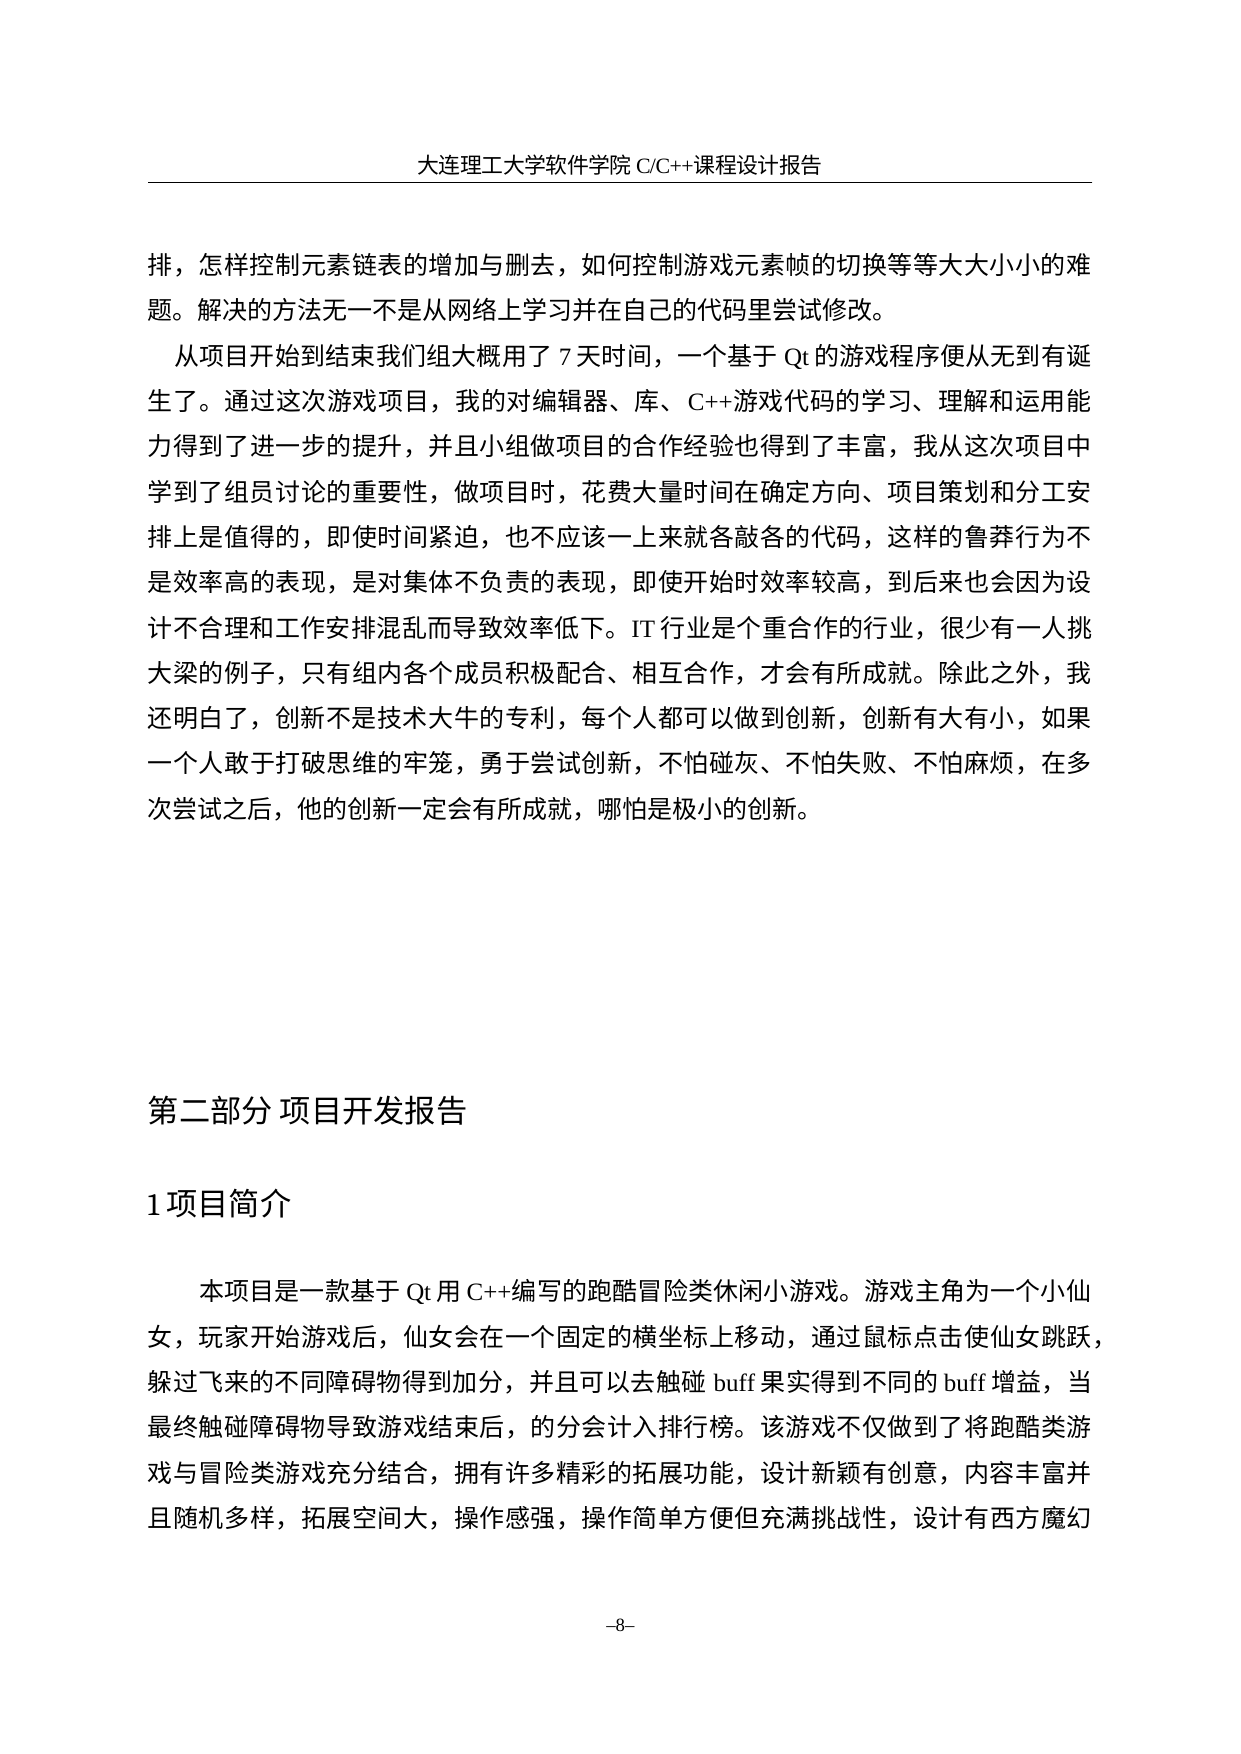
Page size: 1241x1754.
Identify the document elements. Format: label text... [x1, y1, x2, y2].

text 第二部分 项目开发报告 [148, 1086, 1092, 1131]
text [148, 246, 1092, 327]
text 从项目开始到结束我们组大概用了7天时间，一个基于Qt的游戏程序便从无到有诞生了。通过这次游戏项目，我的对编辑器、库、C++游戏代码的学习、理解和运用能力得到了进一步的提升，并且小组做项目的合作经验也得到了丰富，我从这次项目中学到了组员讨论的重要性，做项目时，花费大量时间在确定方向、项目策划和分工安排上是值得的，即使时间紧迫，也不应该一上来就各敲各的代码，这样的鲁莽行为不是效率高的表现，是对集体不负责的表现，即使开始时效率较高，到后来也会因为设计不合理和工作安排混乱而导致效率低下。IT行业是个重合作的行业，很少有一人挑大梁的例子，只有组内各个成员积极配合、相互合作，才会有所成就。除此之外，我还明白了，创新不是技术大牛的专利，每个人都可以做到创新，创新有大有小，如果一个人敢于打破思维的牢笼，勇于尝试创新，不怕碰灰、不怕失败、不怕麻烦，在多次尝试之后，他的创新一定会有所成就，哪怕是极小的创新。 [148, 336, 1092, 826]
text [148, 1272, 1092, 1534]
text 1 项目简介 [148, 1179, 1092, 1224]
